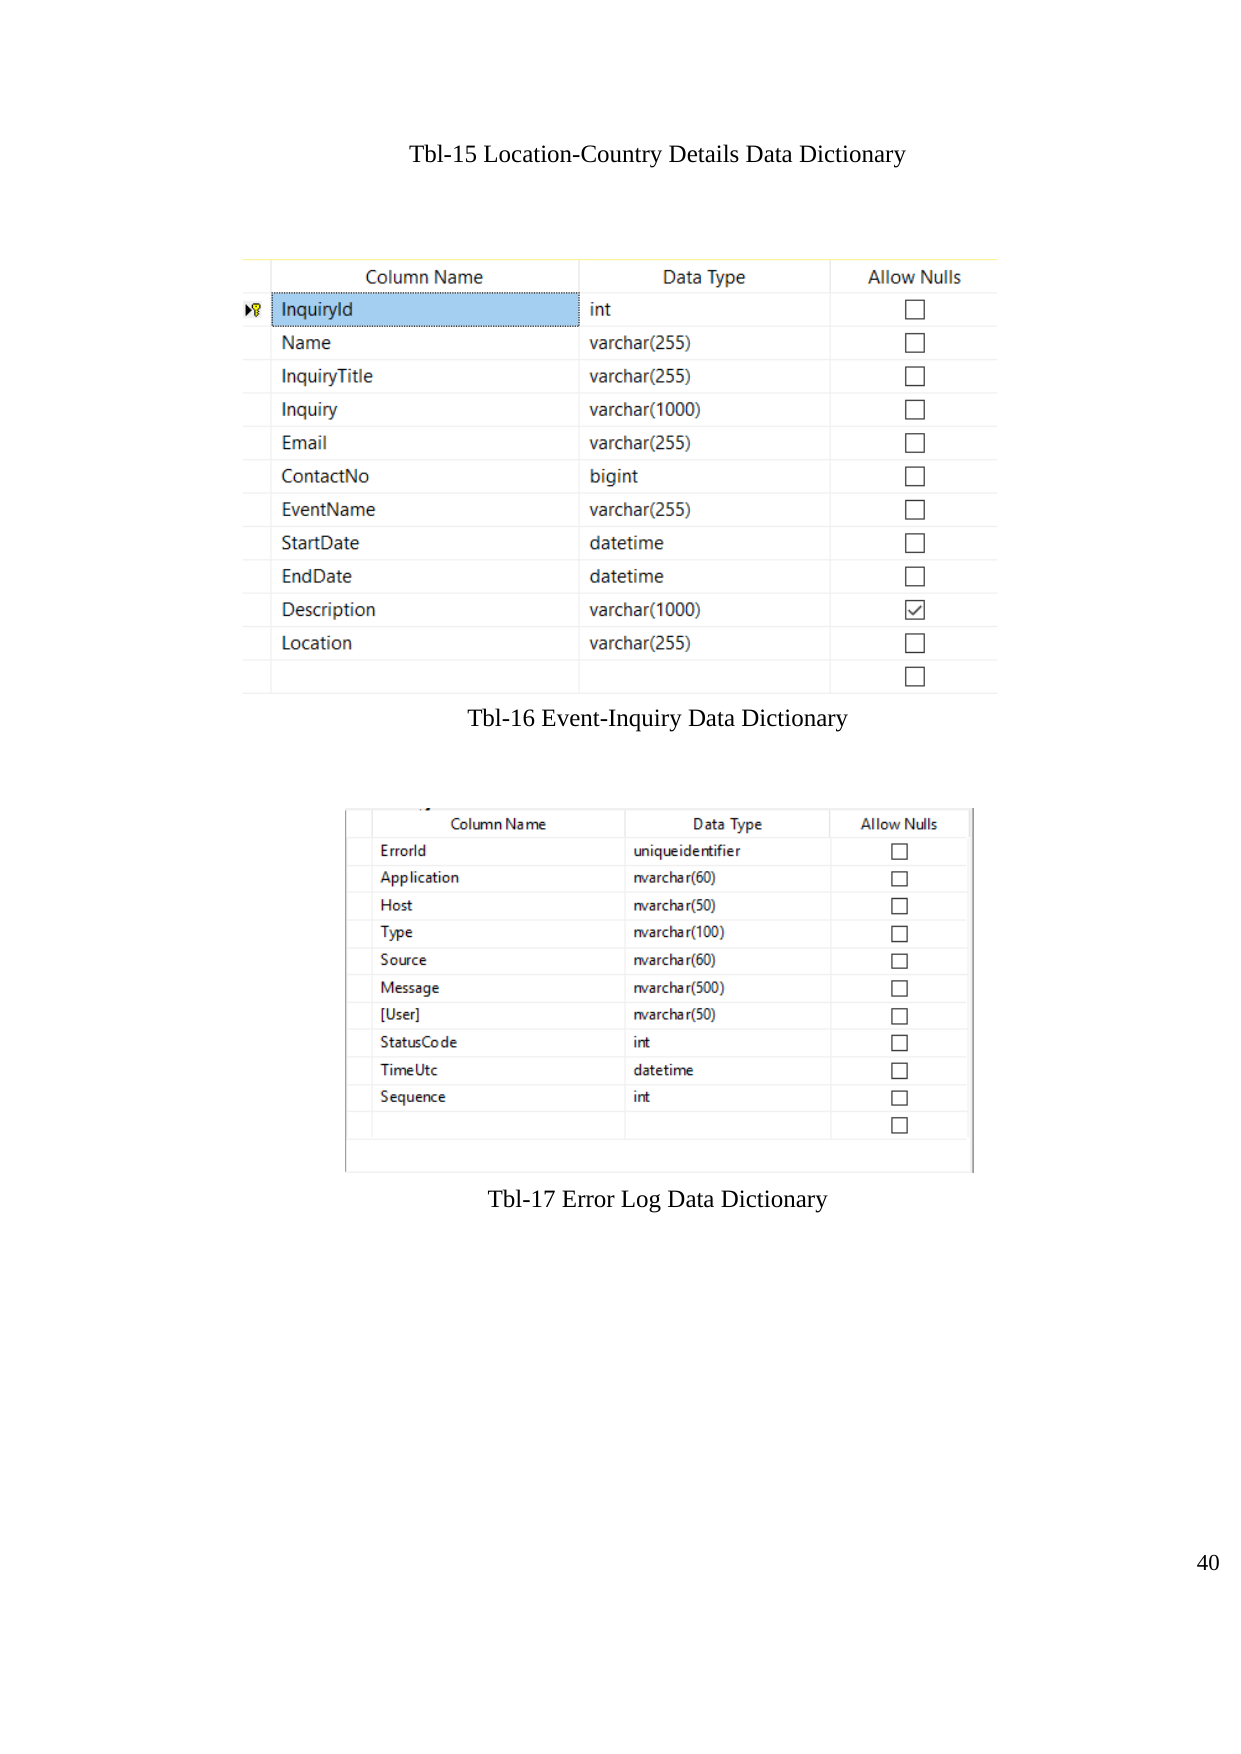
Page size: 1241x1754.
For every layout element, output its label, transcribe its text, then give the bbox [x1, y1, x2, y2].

text Tbl-15 Location-Country Details Data Dictionary [207, 139, 1107, 168]
picture [242, 259, 998, 694]
picture [345, 808, 974, 1173]
